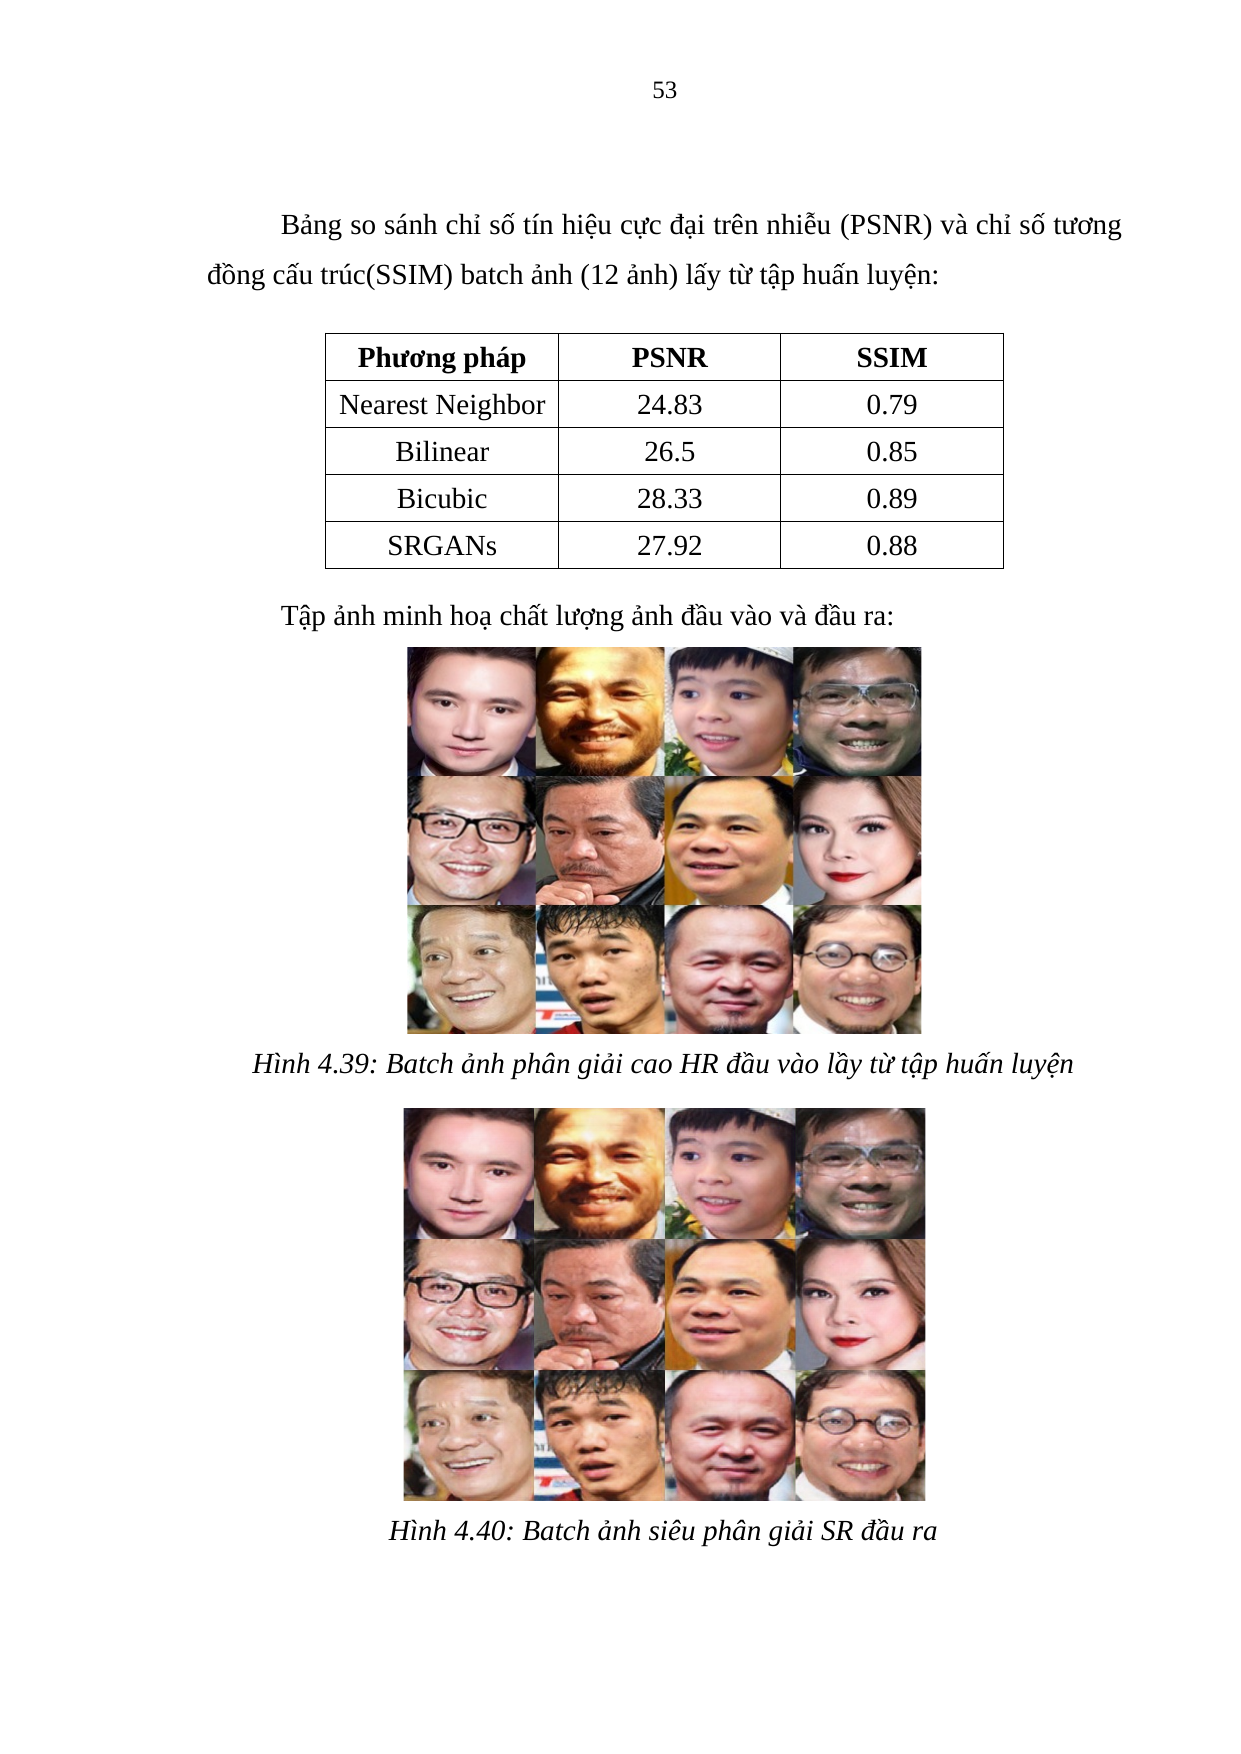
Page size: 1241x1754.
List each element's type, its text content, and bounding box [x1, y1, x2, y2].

table_cell SRGANs [326, 522, 558, 568]
text Tập ảnh minh hoạ chất lượng ảnh đầu vào và đầu ra: [207, 598, 1122, 631]
table_cell Bilinear [326, 428, 558, 474]
table_header PSNR [559, 334, 780, 379]
picture [407, 647, 922, 1034]
table_cell Bicubic [326, 475, 558, 521]
table_cell 28.33 [559, 475, 780, 521]
table_cell 0.79 [781, 381, 1003, 427]
table_cell 0.89 [781, 475, 1003, 521]
table_cell 27.92 [559, 522, 780, 568]
table_cell 0.88 [781, 522, 1003, 568]
table_cell Nearest Neighbor [326, 381, 558, 427]
text Bảng so sánh chỉ số tín hiệu cực đại trên nhiễu (PSNR) và chỉ số tương đồng cấu trúc(SSIM) batch ảnh (12 ảnh) lấy từ tập huấn luyện: [207, 207, 1122, 291]
table_header SSIM [781, 334, 1003, 379]
table_cell 0.85 [781, 428, 1003, 474]
table_cell 24.83 [559, 381, 780, 427]
picture [403, 1108, 926, 1501]
table_header Phương pháp [326, 334, 558, 379]
table_cell 26.5 [559, 428, 780, 474]
